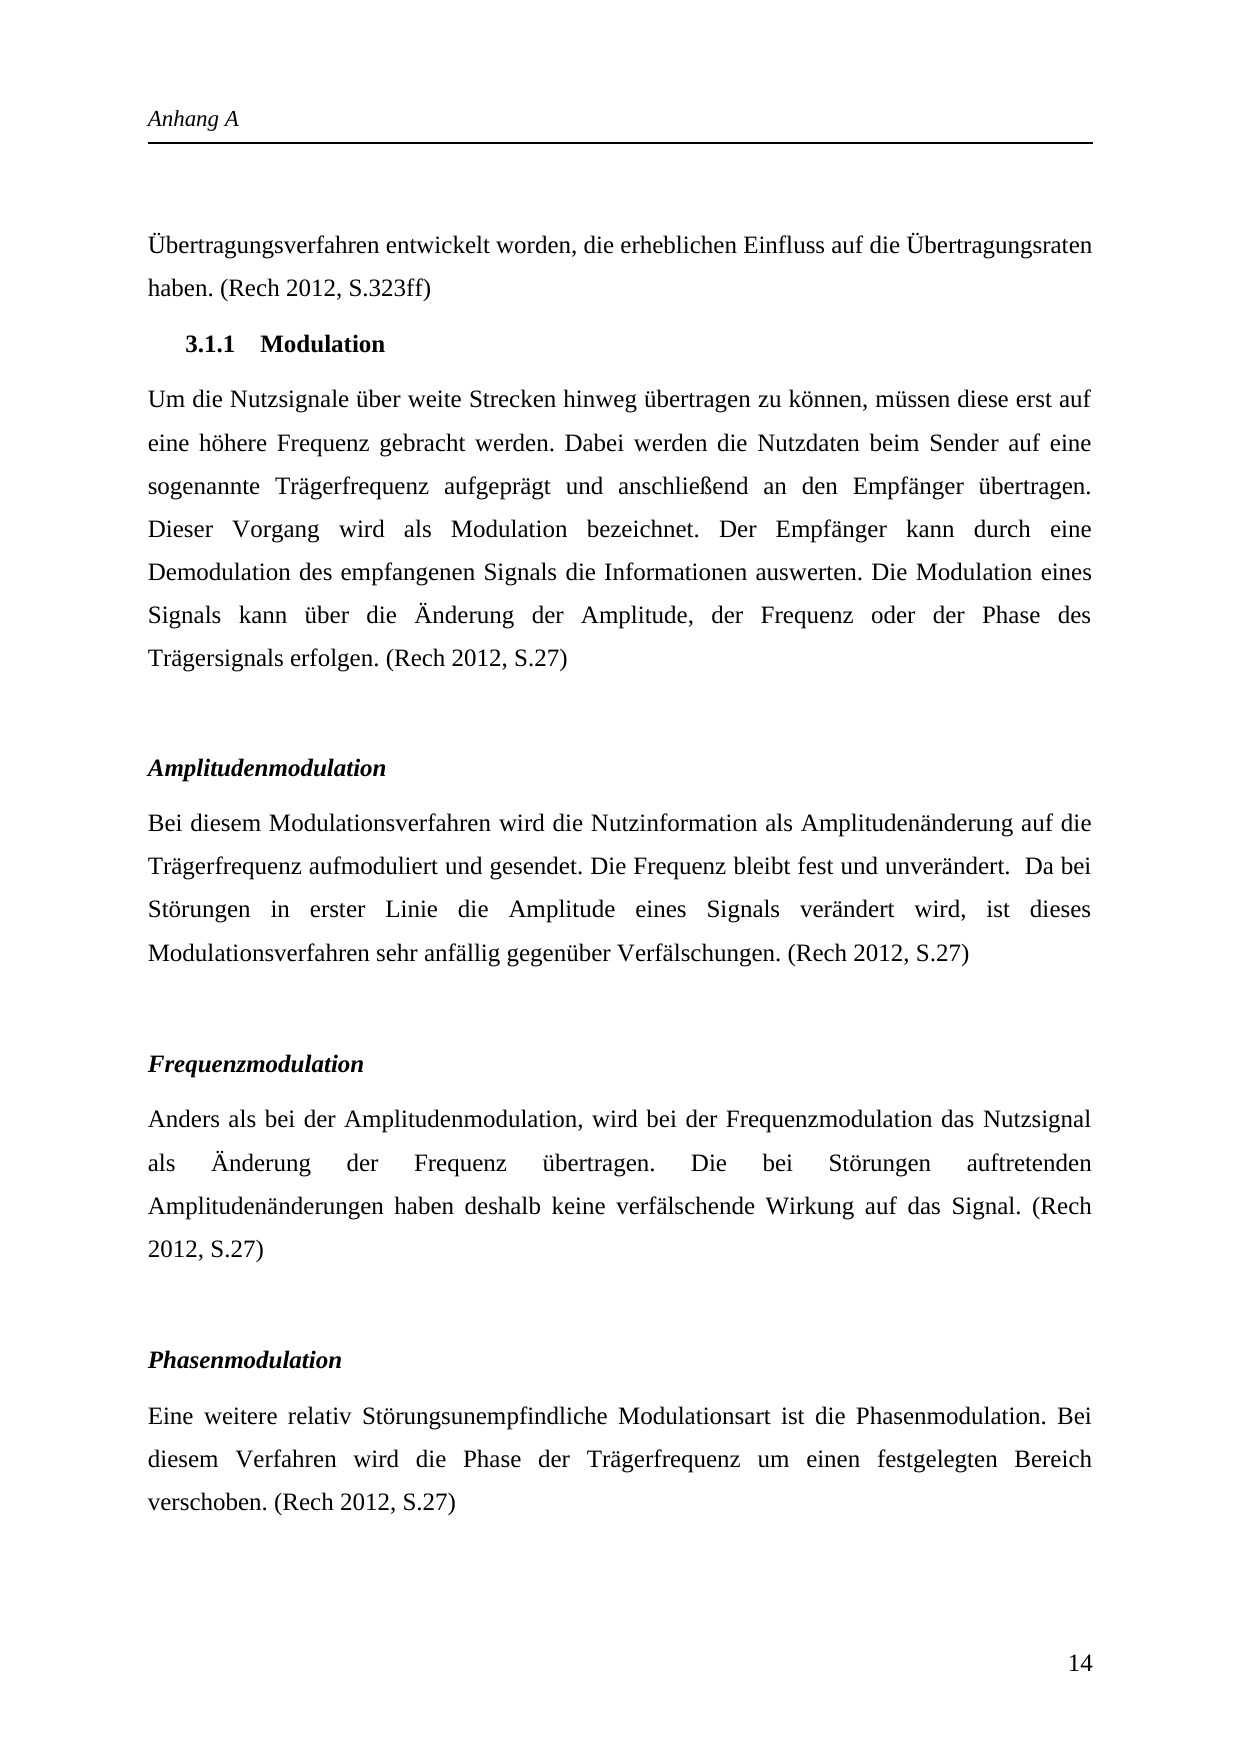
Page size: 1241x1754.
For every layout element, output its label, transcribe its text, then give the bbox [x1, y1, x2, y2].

text Bei diesem Modulationsverfahren wird die Nutzinformation als Amplitudenänderung auf die Trägerfrequenz aufmoduliert und gesendet. Die Frequenz bleibt fest und unverändert. Da bei Störungen in erster Linie die Amplitude eines Signals verändert wird, ist dieses Modulationsverfahren sehr anfällig gegenüber Verfälschungen. (Rech 2012, S.27) [148, 808, 1093, 966]
text Eine weitere relativ Störungsunempfindliche Modulationsart ist die Phasenmodulation. Bei diesem Verfahren wird die Phase der Trägerfrequenz um einen festgelegten Bereich verschoben. (Rech 2012, S.27) [148, 1401, 1093, 1516]
subtitle Modulation [185, 329, 1093, 358]
text Anders als bei der Amplitudenmodulation, wird bei der Frequenzmodulation das Nutzsignal als Änderung der Frequenz übertragen. Die bei Störungen auftretenden Amplitudenänderungen haben deshalb keine verfälschende Wirkung auf das Signal. (Rech 2012, S.27) [148, 1104, 1093, 1263]
text Amplitudenmodulation [148, 753, 1093, 781]
text Um die Nutzsignale über weite Strecken hinweg übertragen zu können, müssen diese erst auf eine höhere Frequenz gebracht werden. Dabei werden die Nutzdaten beim Sender auf eine sogenannte Trägerfrequenz aufgeprägt und anschließend an den Empfänger übertragen. Dieser Vorgang wird als Modulation bezeichnet. Der Empfänger kann durch eine Demodulation des empfangenen Signals die Informationen auswerten. Die Modulation eines Signals kann über die Änderung der Amplitude, der Frequenz oder der Phase des Trägersignals erfolgen. (Rech 2012, S.27) [148, 384, 1093, 672]
text Frequenzmodulation [148, 1049, 1093, 1078]
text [148, 230, 1093, 302]
text Phasenmodulation [148, 1345, 1093, 1374]
